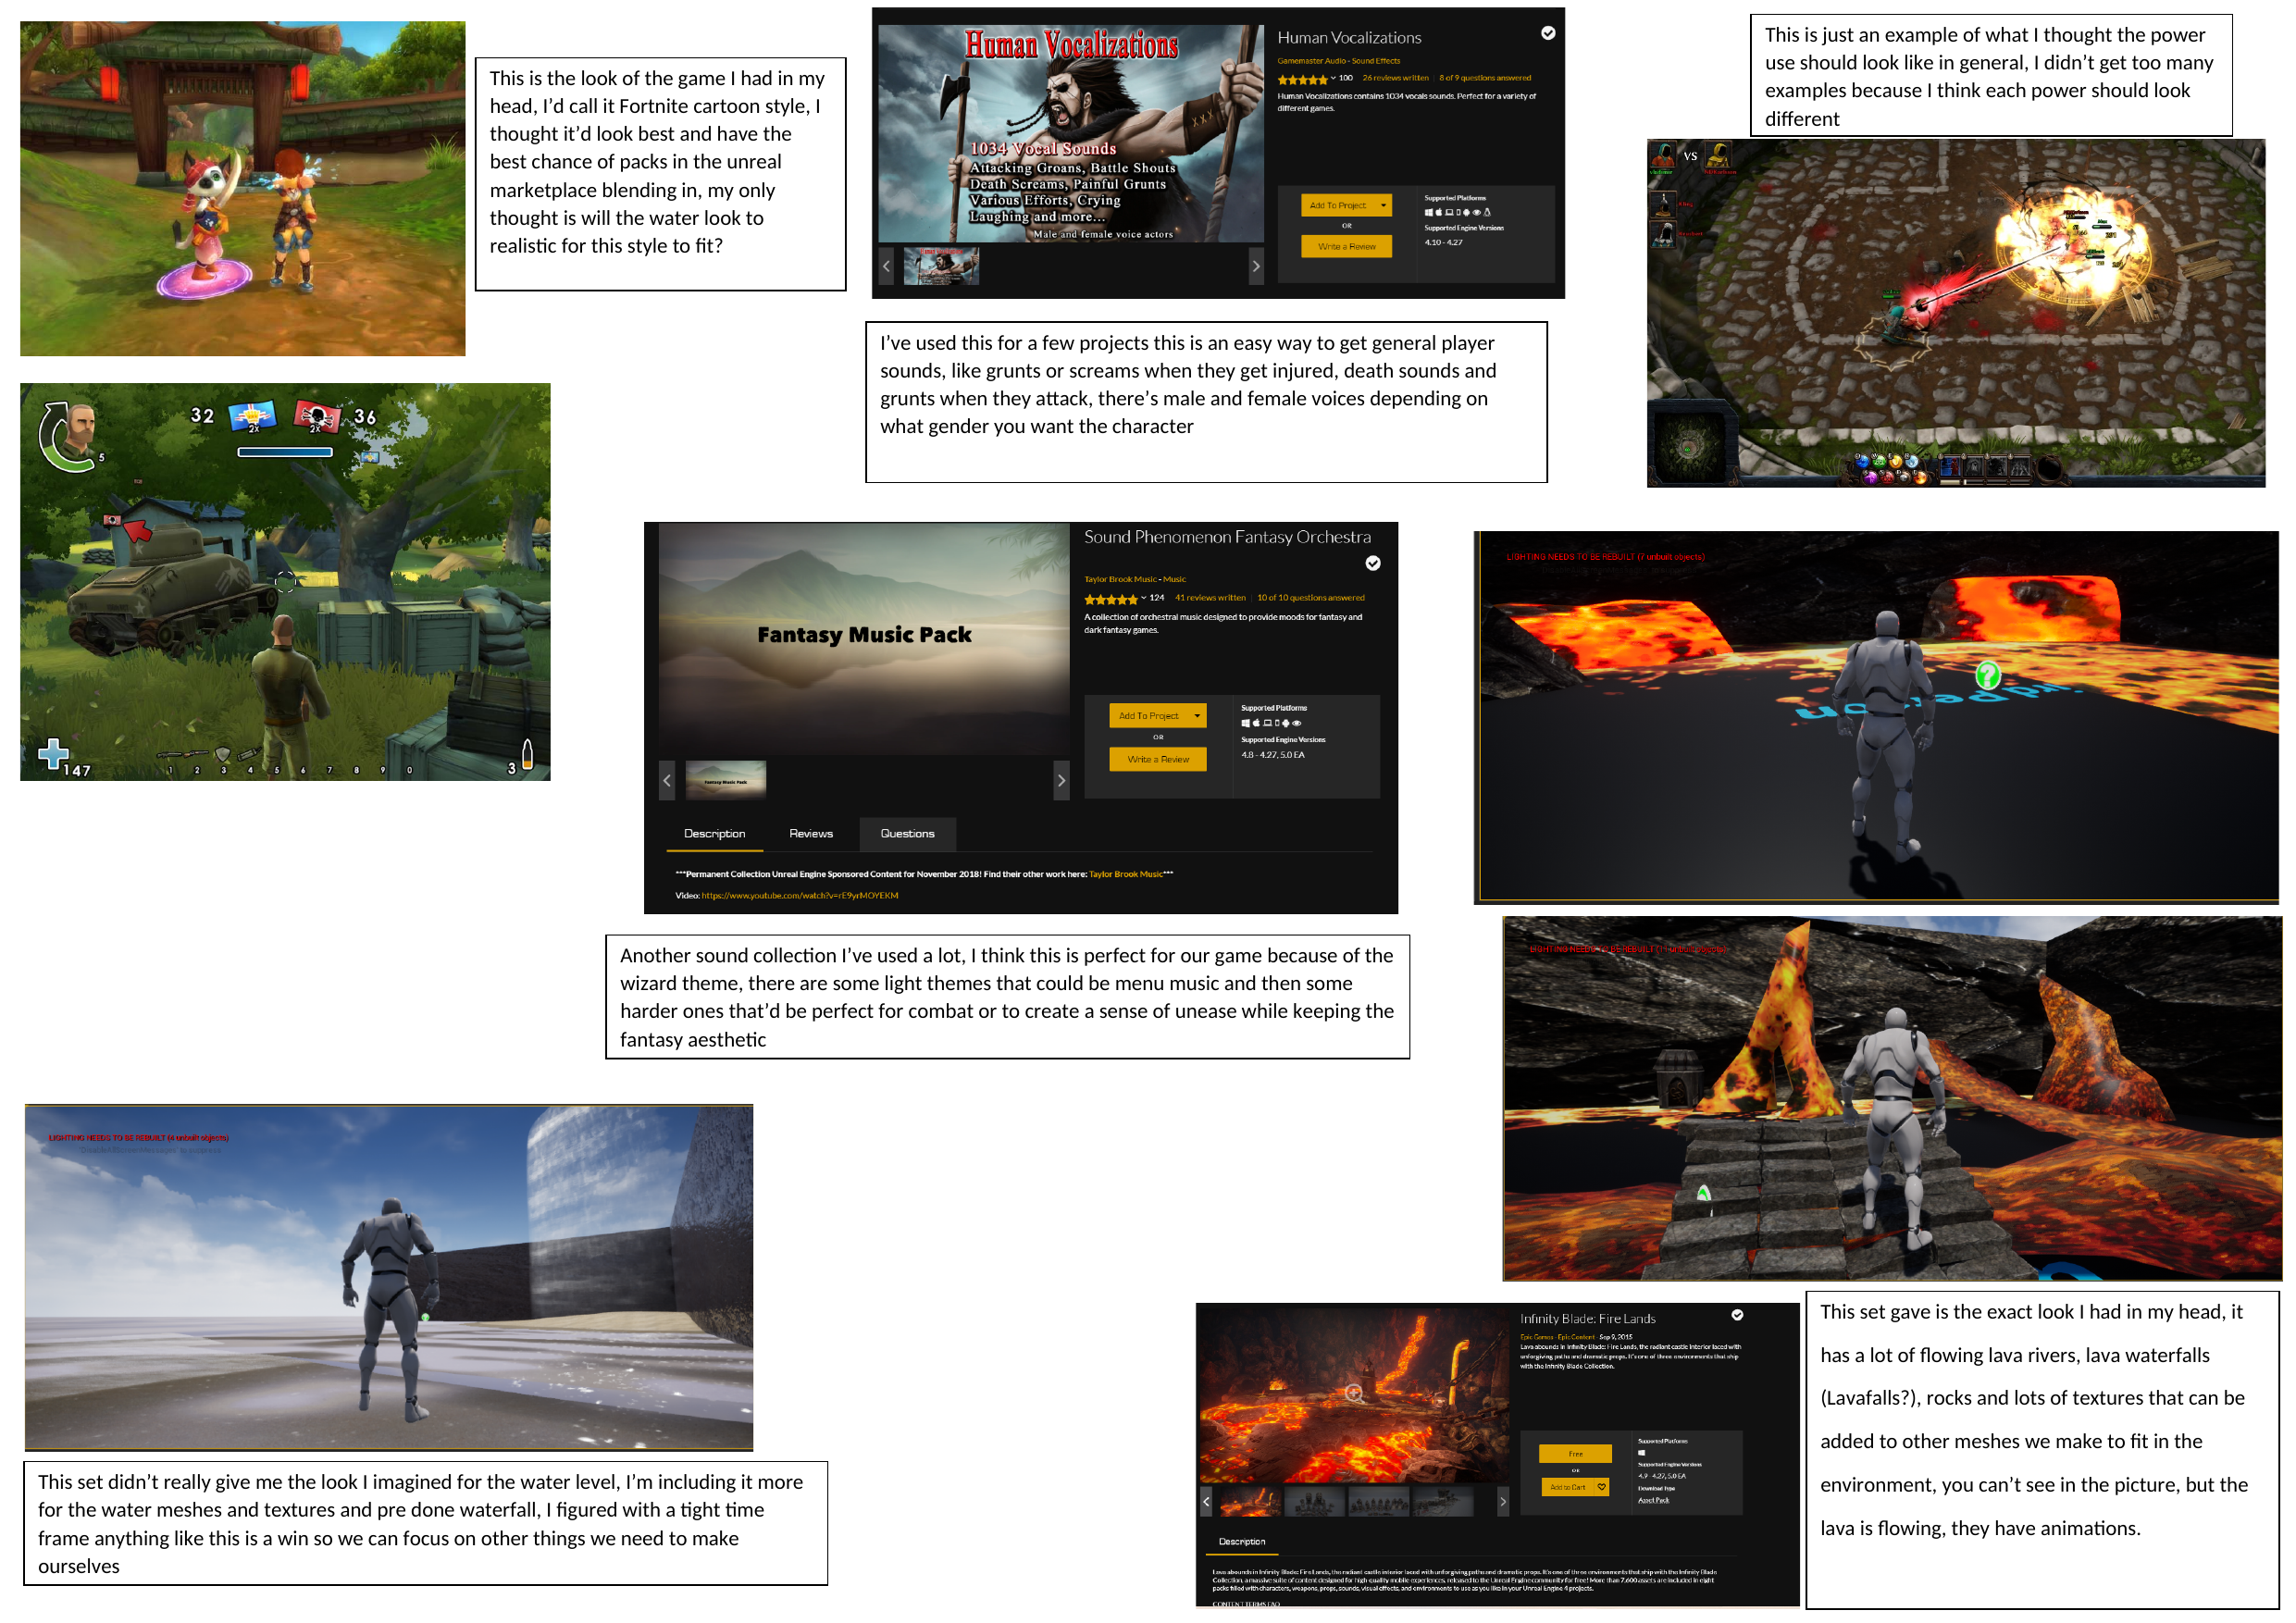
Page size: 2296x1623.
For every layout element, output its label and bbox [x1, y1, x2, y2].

picture [19, 383, 551, 781]
picture [872, 7, 1566, 299]
picture [19, 21, 466, 356]
picture [1502, 916, 2283, 1282]
picture [644, 522, 1399, 914]
picture [1646, 139, 2266, 488]
picture [1473, 531, 2279, 905]
picture [24, 1104, 754, 1452]
picture [1196, 1303, 1801, 1609]
